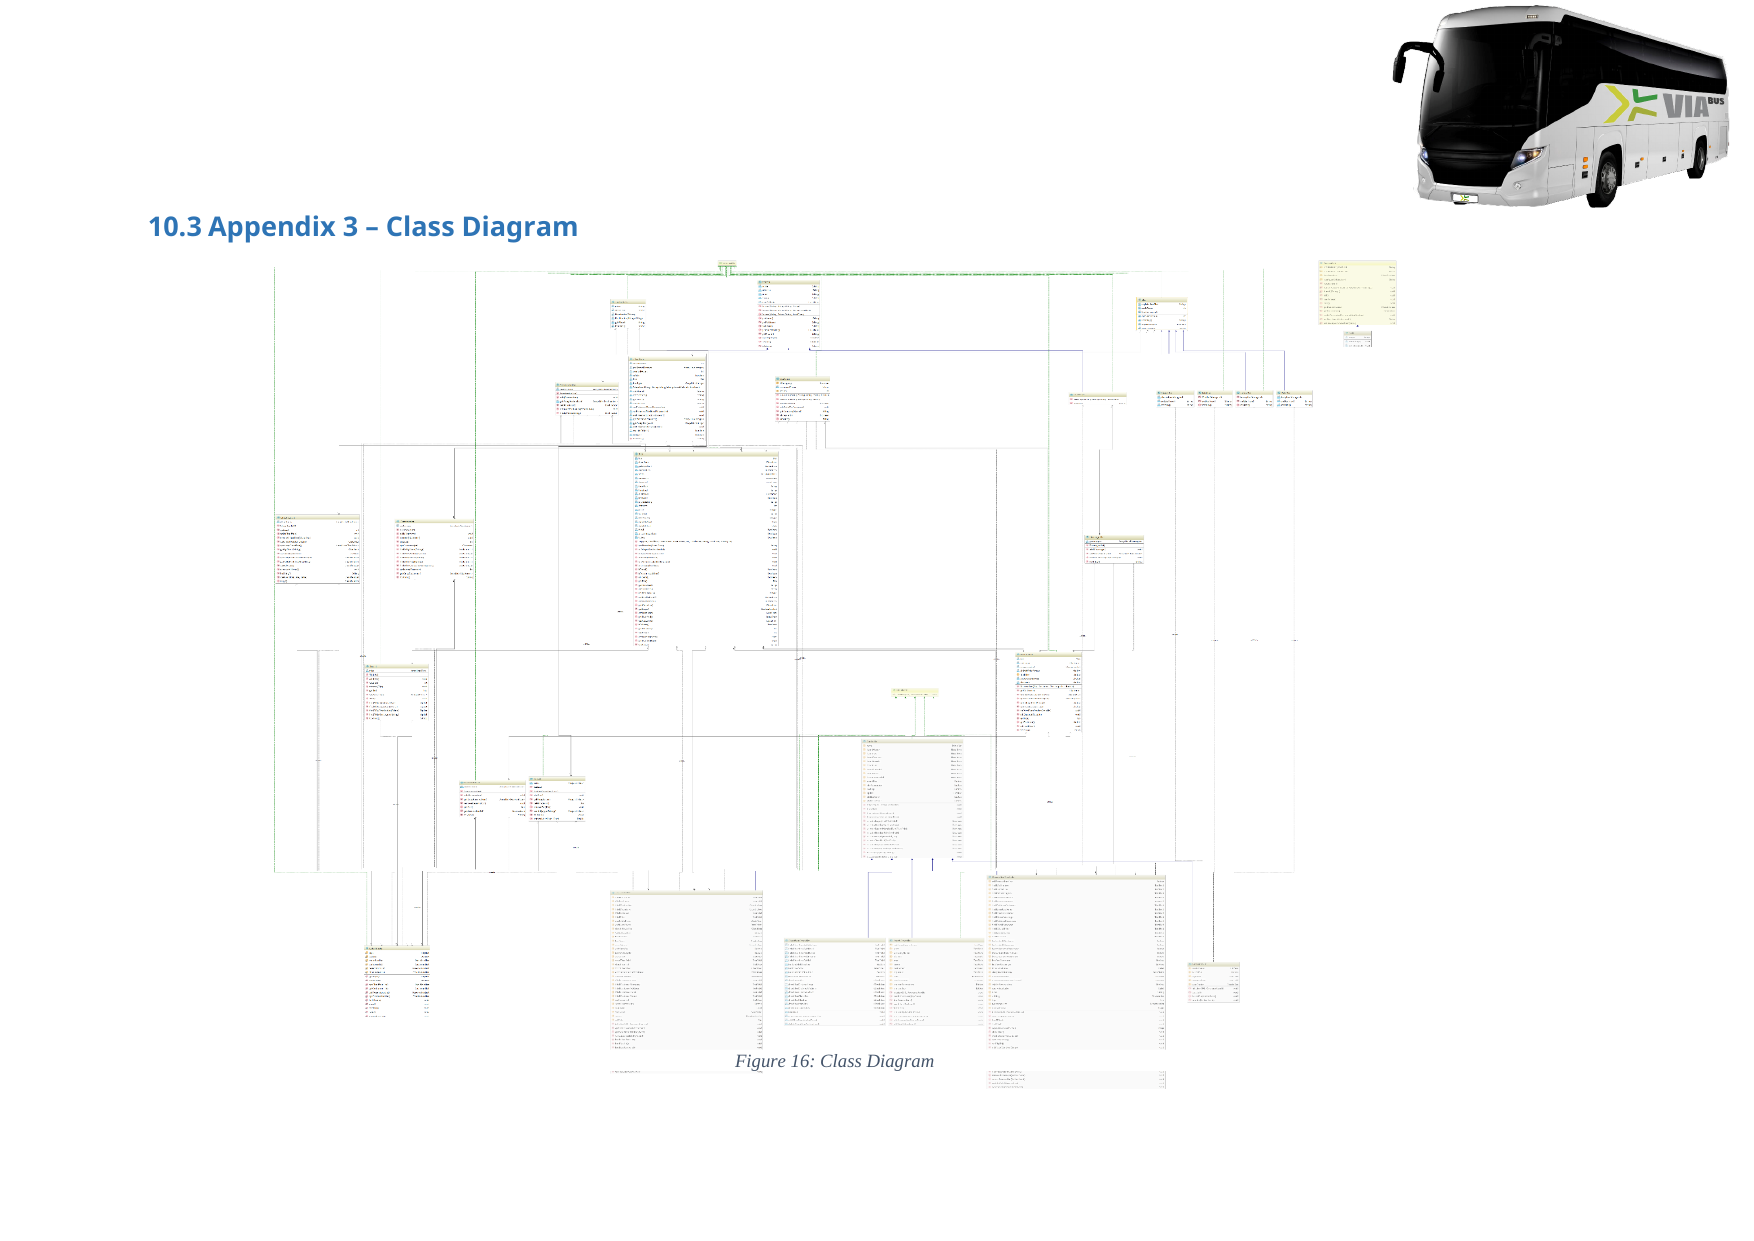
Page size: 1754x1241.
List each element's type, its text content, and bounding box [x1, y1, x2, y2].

picture [271, 1071, 1395, 1087]
subtitle Appendix 3 – Class Diagram [148, 207, 1606, 244]
picture [271, 258, 1395, 1049]
picture [1387, 0, 1732, 213]
